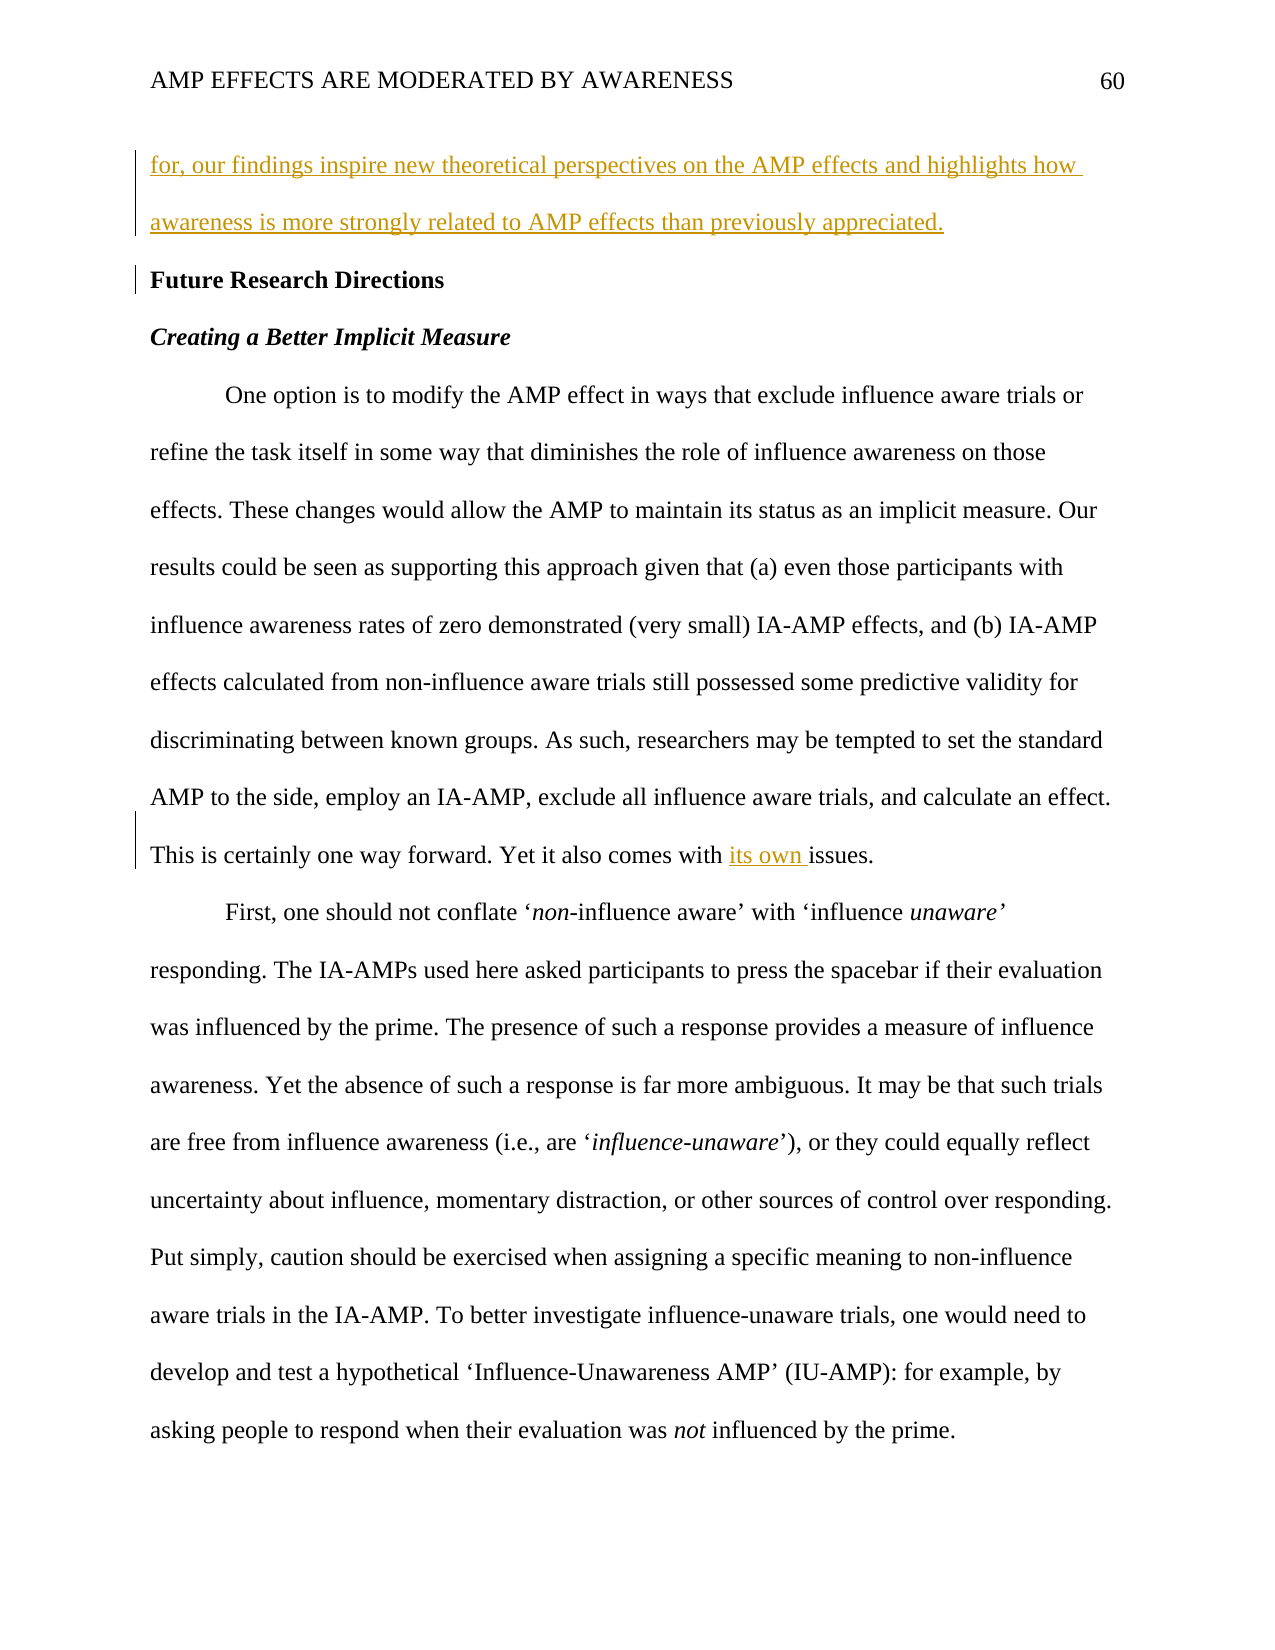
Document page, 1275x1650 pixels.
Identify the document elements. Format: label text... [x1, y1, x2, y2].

subtitle Creating a Better Implicit Measure [150, 322, 1125, 351]
text First, one should not conflate ‘non-influence aware’ with ‘influence unaware’ responding. The IA-AMPs used here asked participants to press the spacebar if their evaluation was influenced by the prime. The presence of such a response provides a measure of influence awareness. Yet the absence of such a response is far more ambiguous. It may be that such trials are free from influence awareness (i.e., are ‘influence-unaware’), or they could equally reflect uncertainty about influence, momentary distraction, or other sources of control over responding. Put simply, caution should be exercised when assigning a specific meaning to non-influence aware trials in the IA-AMP. To better investigate influence-unaware trials, one would need to develop and test a hypothetical ‘Influence-Unawareness AMP’ (IU-AMP): for example, by asking people to respond when their evaluation was not influenced by the prime. [150, 897, 1125, 1444]
text One option is to modify the AMP effect in ways that exclude influence aware trials or refine the task itself in some way that diminishes the role of influence awareness on those effects. These changes would allow the AMP to maintain its status as an implicit measure. Our results could be seen as supporting this approach given that (a) even those participants with influence awareness rates of zero demonstrated (very small) IA-AMP effects, and (b) IA-AMP effects calculated from non-influence aware trials still possessed some predictive validity for discriminating between known groups. As such, researchers may be tempted to set the standard AMP to the side, employ an IA-AMP, exclude all influence aware trials, and calculate an effect. This is certainly one way forward. Yet it also comes with issues. [150, 380, 1125, 869]
subtitle Future Research Directions [150, 265, 1125, 294]
